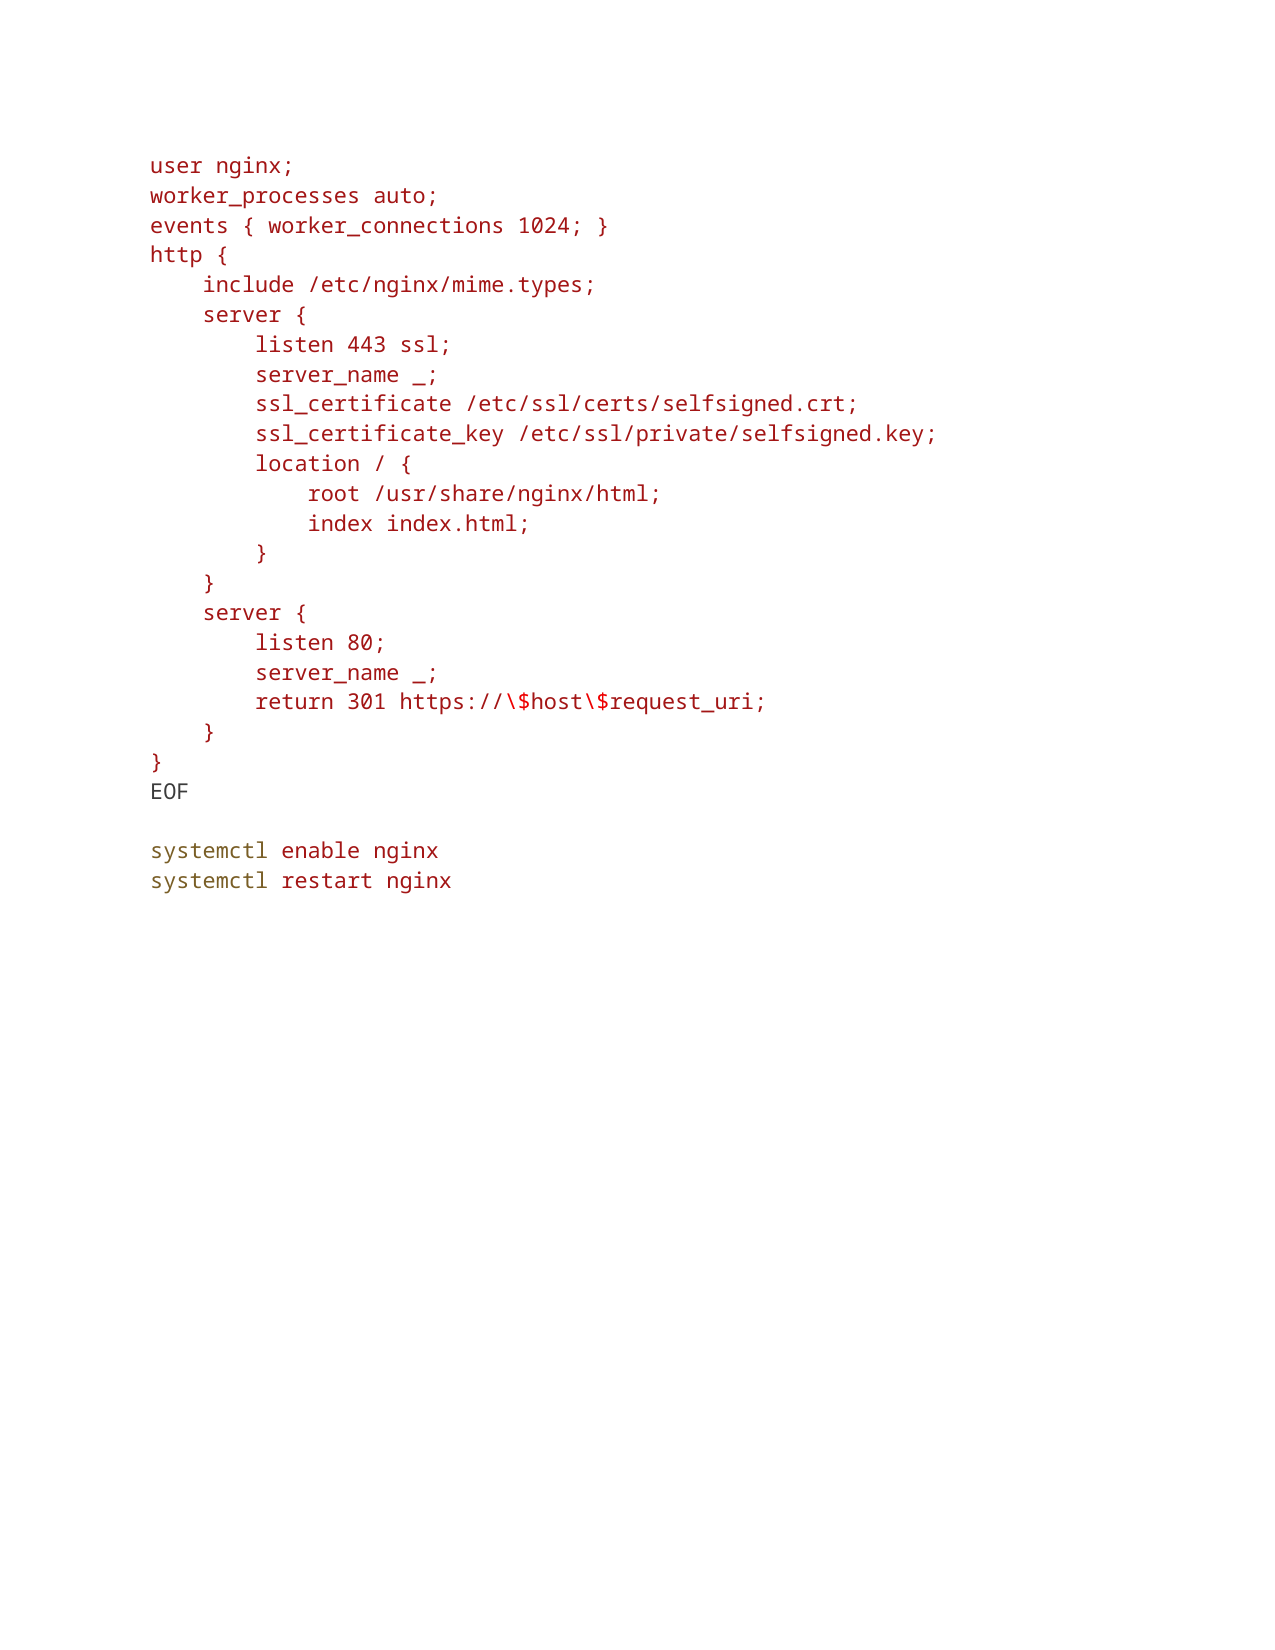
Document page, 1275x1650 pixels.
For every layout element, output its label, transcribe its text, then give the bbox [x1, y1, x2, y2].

text ssl_certificate /etc/ssl/certs/selfsigned.crt; [150, 388, 1125, 418]
text return 301 https://\$host\$request_uri; [150, 686, 1125, 716]
text worker_processes auto; [150, 180, 1125, 209]
text include /etc/nginx/mime.types; [150, 269, 1125, 299]
text EOF [150, 776, 1125, 805]
text index index.html; [150, 507, 1125, 537]
text } [150, 567, 1125, 597]
text server_name _; [150, 656, 1125, 686]
text server_name _; [150, 358, 1125, 388]
text user nginx; [150, 150, 1125, 180]
text } [150, 716, 1125, 746]
text systemctl enable nginx [150, 835, 1125, 865]
text listen 80; [150, 627, 1125, 656]
text } [150, 537, 1125, 567]
text server { [150, 299, 1125, 329]
text } [150, 746, 1125, 776]
text location / { [150, 448, 1125, 478]
text ssl_certificate_key /etc/ssl/private/selfsigned.key; [150, 418, 1125, 448]
text http { [150, 239, 1125, 269]
text server { [150, 597, 1125, 627]
text listen 443 ssl; [150, 329, 1125, 358]
text events { worker_connections 1024; } [150, 209, 1125, 239]
text systemctl restart nginx [150, 865, 1125, 895]
text root /usr/share/nginx/html; [150, 478, 1125, 507]
